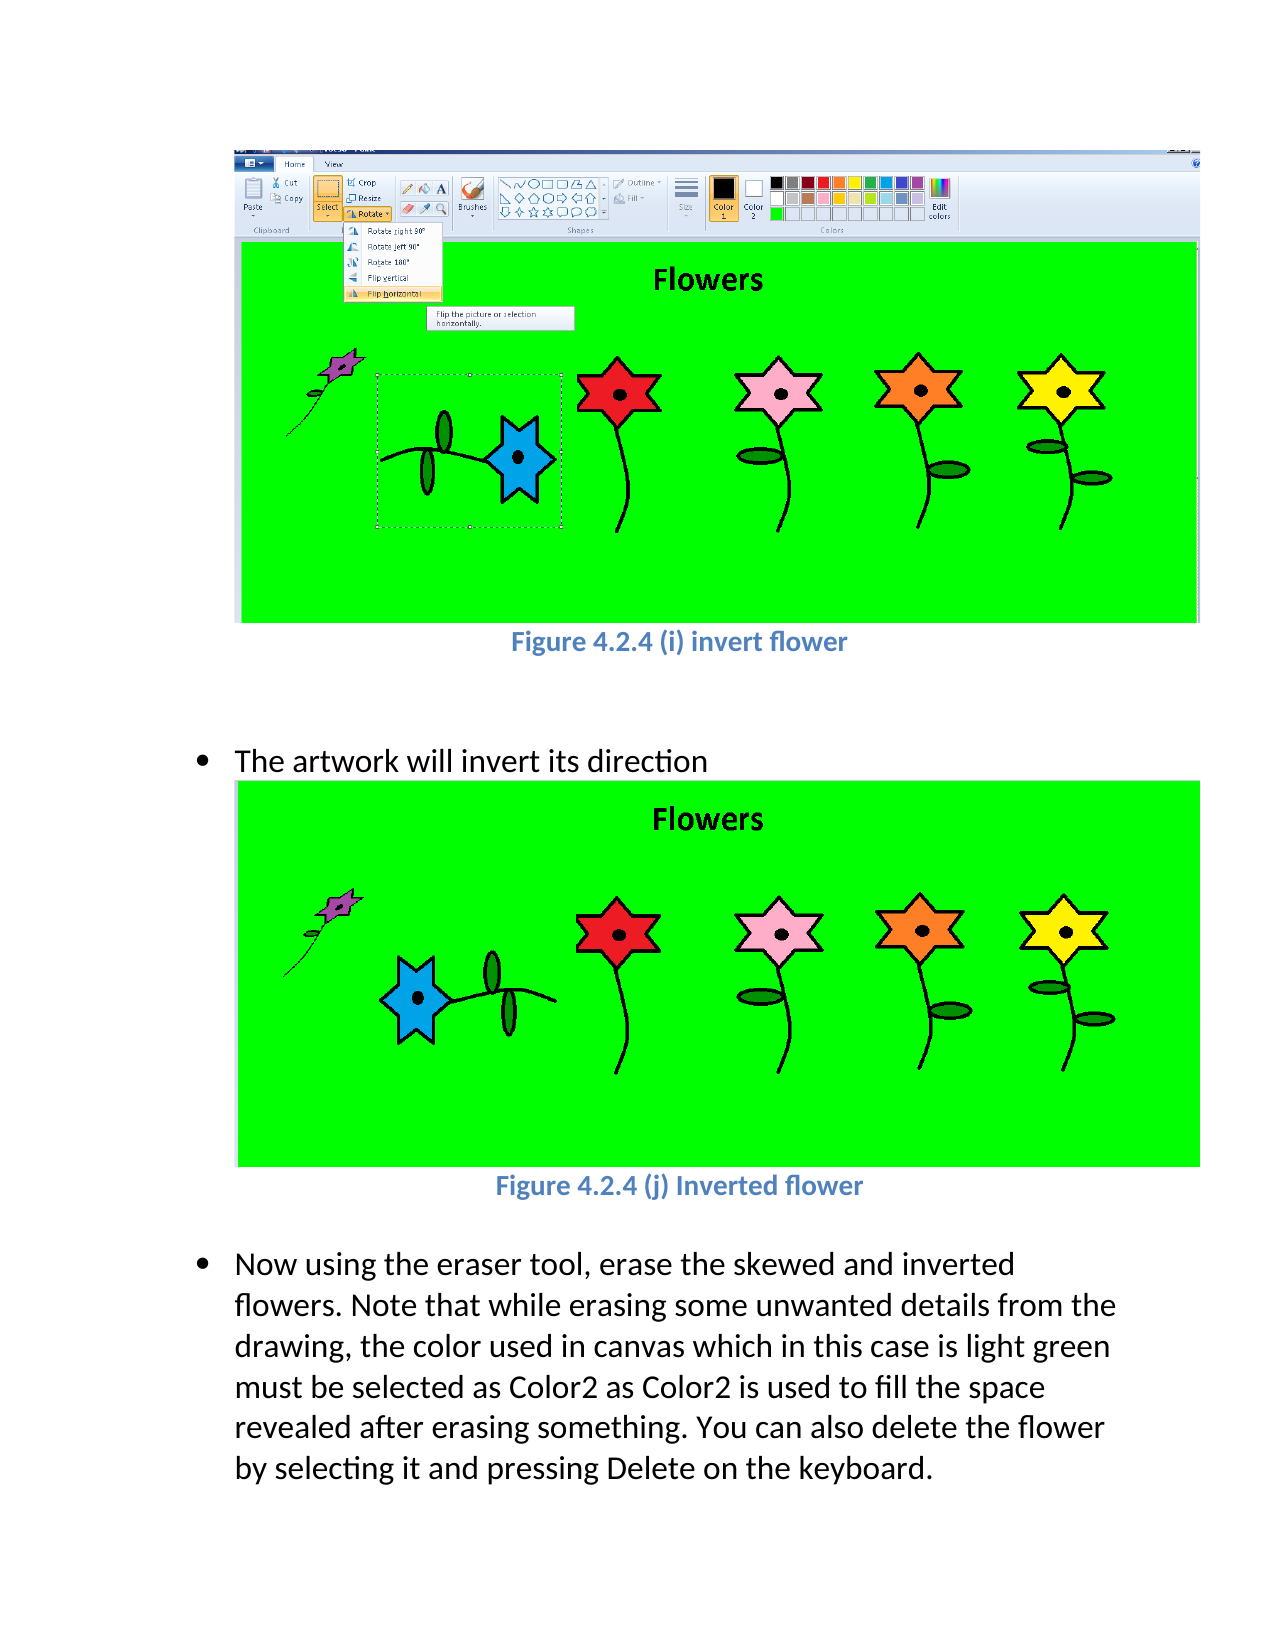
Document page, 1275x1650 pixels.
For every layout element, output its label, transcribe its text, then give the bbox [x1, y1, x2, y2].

picture [234, 780, 1200, 1167]
picture [234, 150, 1200, 623]
list Figure 4.2.4 (j) Inverted flower [234, 1167, 1125, 1203]
list Figure 4.2.4 (i) invert flower [234, 623, 1125, 658]
list The artwork will invert its direction [197, 740, 1125, 781]
list Now using the eraser tool, erase the skewed and inverted flowers. Note that while erasing some unwanted details from the drawing, the color used in canvas which in this case is light green must be selected as Color2 as Color2 is used to fill the space revealed after erasing something. You can also delete the flower by selecting it and pressing Delete on the keyboard. [197, 1243, 1125, 1488]
